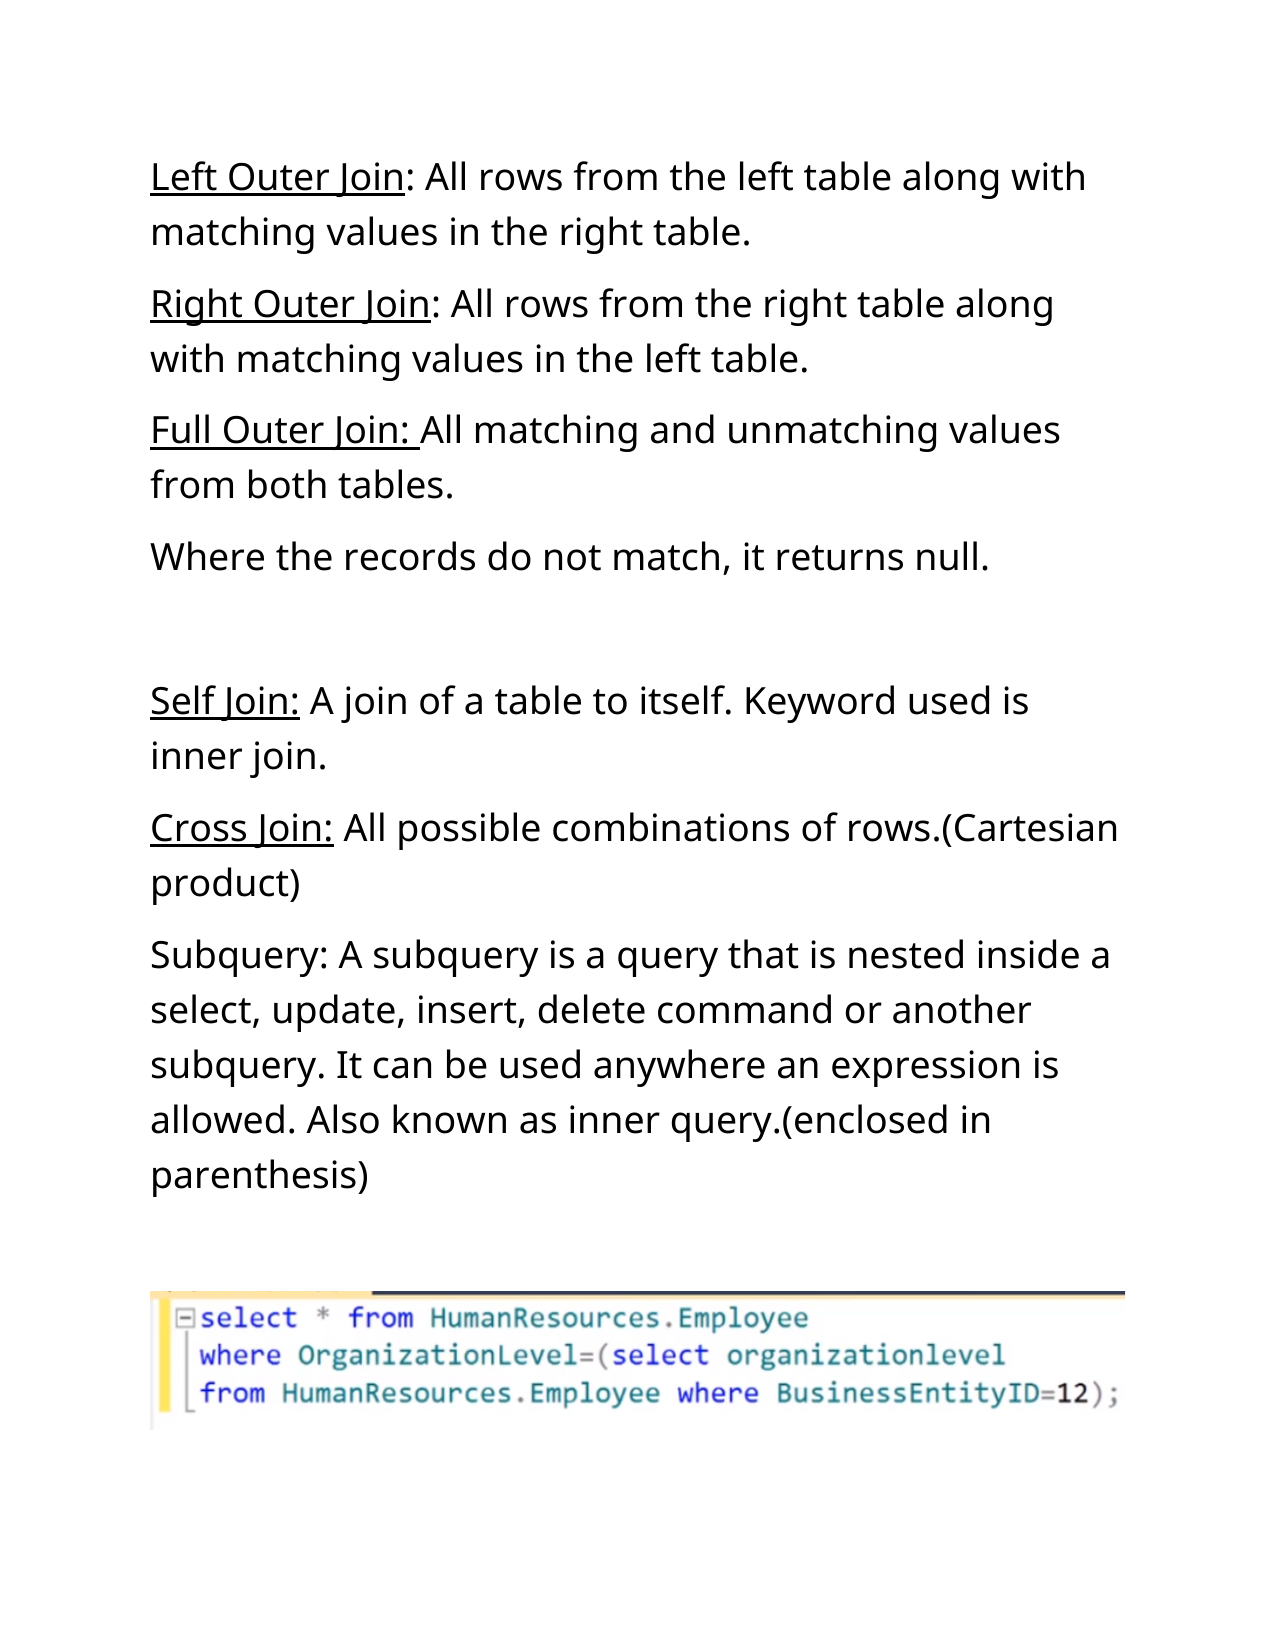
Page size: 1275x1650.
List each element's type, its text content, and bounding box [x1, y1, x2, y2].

text Cross Join: All possible combinations of rows.(Cartesian product) [150, 801, 1125, 907]
text Left Outer Join: All rows from the left table along with matching values in the right table. [150, 150, 1125, 256]
text Subquery: A subquery is a query that is nested inside a select, update, insert, delete command or another subquery. It can be used anywhere an expression is allowed. Also known as inner query.(enclosed in parenthesis) [150, 928, 1125, 1199]
text Self Join: A join of a table to itself. Keyword used is inner join. [150, 674, 1125, 780]
picture [150, 1291, 1125, 1430]
text Right Outer Join: All rows from the right table along with matching values in the left table. [150, 277, 1125, 383]
text Where the records do not match, it returns null. [150, 531, 1125, 582]
text Full Outer Join: All matching and unmatching values from both tables. [150, 404, 1125, 510]
